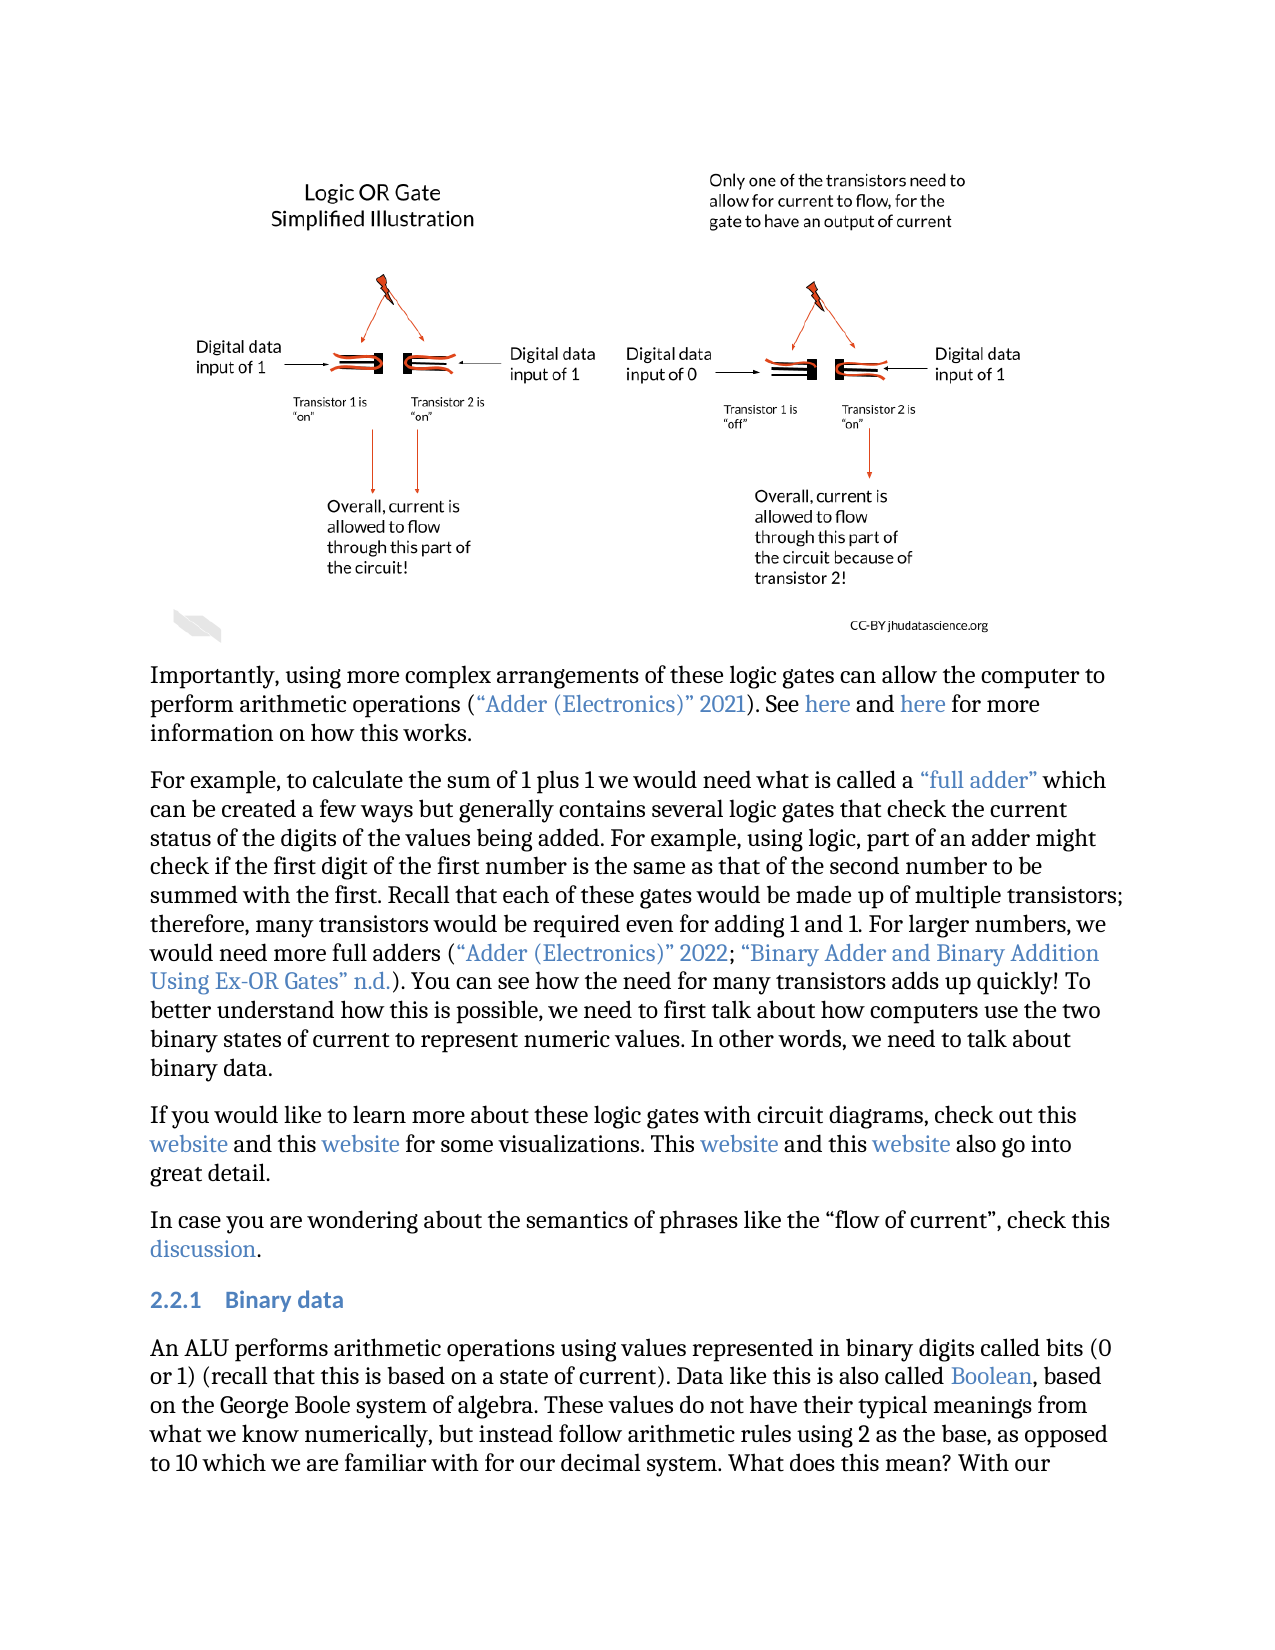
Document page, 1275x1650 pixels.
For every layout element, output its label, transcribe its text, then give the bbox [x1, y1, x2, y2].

text If you would like to learn more about these logic gates with circuit diagrams, check out this website and this website for some visualizations. This website and this website also go into great detail. [150, 1101, 1125, 1187]
text In case you are wondering about the semantics of phrases like the “flow of current”, check this discussion. [150, 1206, 1125, 1263]
text For example, to calculate the sum of 1 plus 1 we would need what is called a “full adder” which can be created a few ways but generally contains several logic gates that check the current status of the digits of the values being added. For example, using logic, part of an adder might check if the first digit of the first number is the same as that of the second number to be summed with the first. Recall that each of these gates would be made up of multiple transistors; therefore, many transistors would be required even for adding 1 and 1. For larger numbers, we would need more full adders (“Adder (Electronics)” 2022; “Binary Adder and Binary Addition Using Ex-OR Gates” n.d.). You can see how the need for many transistors adds up quickly! To better understand how this is possible, we need to first talk about how computers use the two binary states of current to represent numeric values. In other words, we need to talk about binary data. [150, 766, 1125, 1082]
text Importantly, using more complex arrangements of these logic gates can allow the computer to perform arithmetic operations (“Adder (Electronics)” 2021). See here and here for more information on how this works. [150, 661, 1125, 747]
picture [168, 150, 1044, 643]
subtitle 2.2.1 Binary data [150, 1284, 1125, 1315]
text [150, 1333, 1125, 1477]
